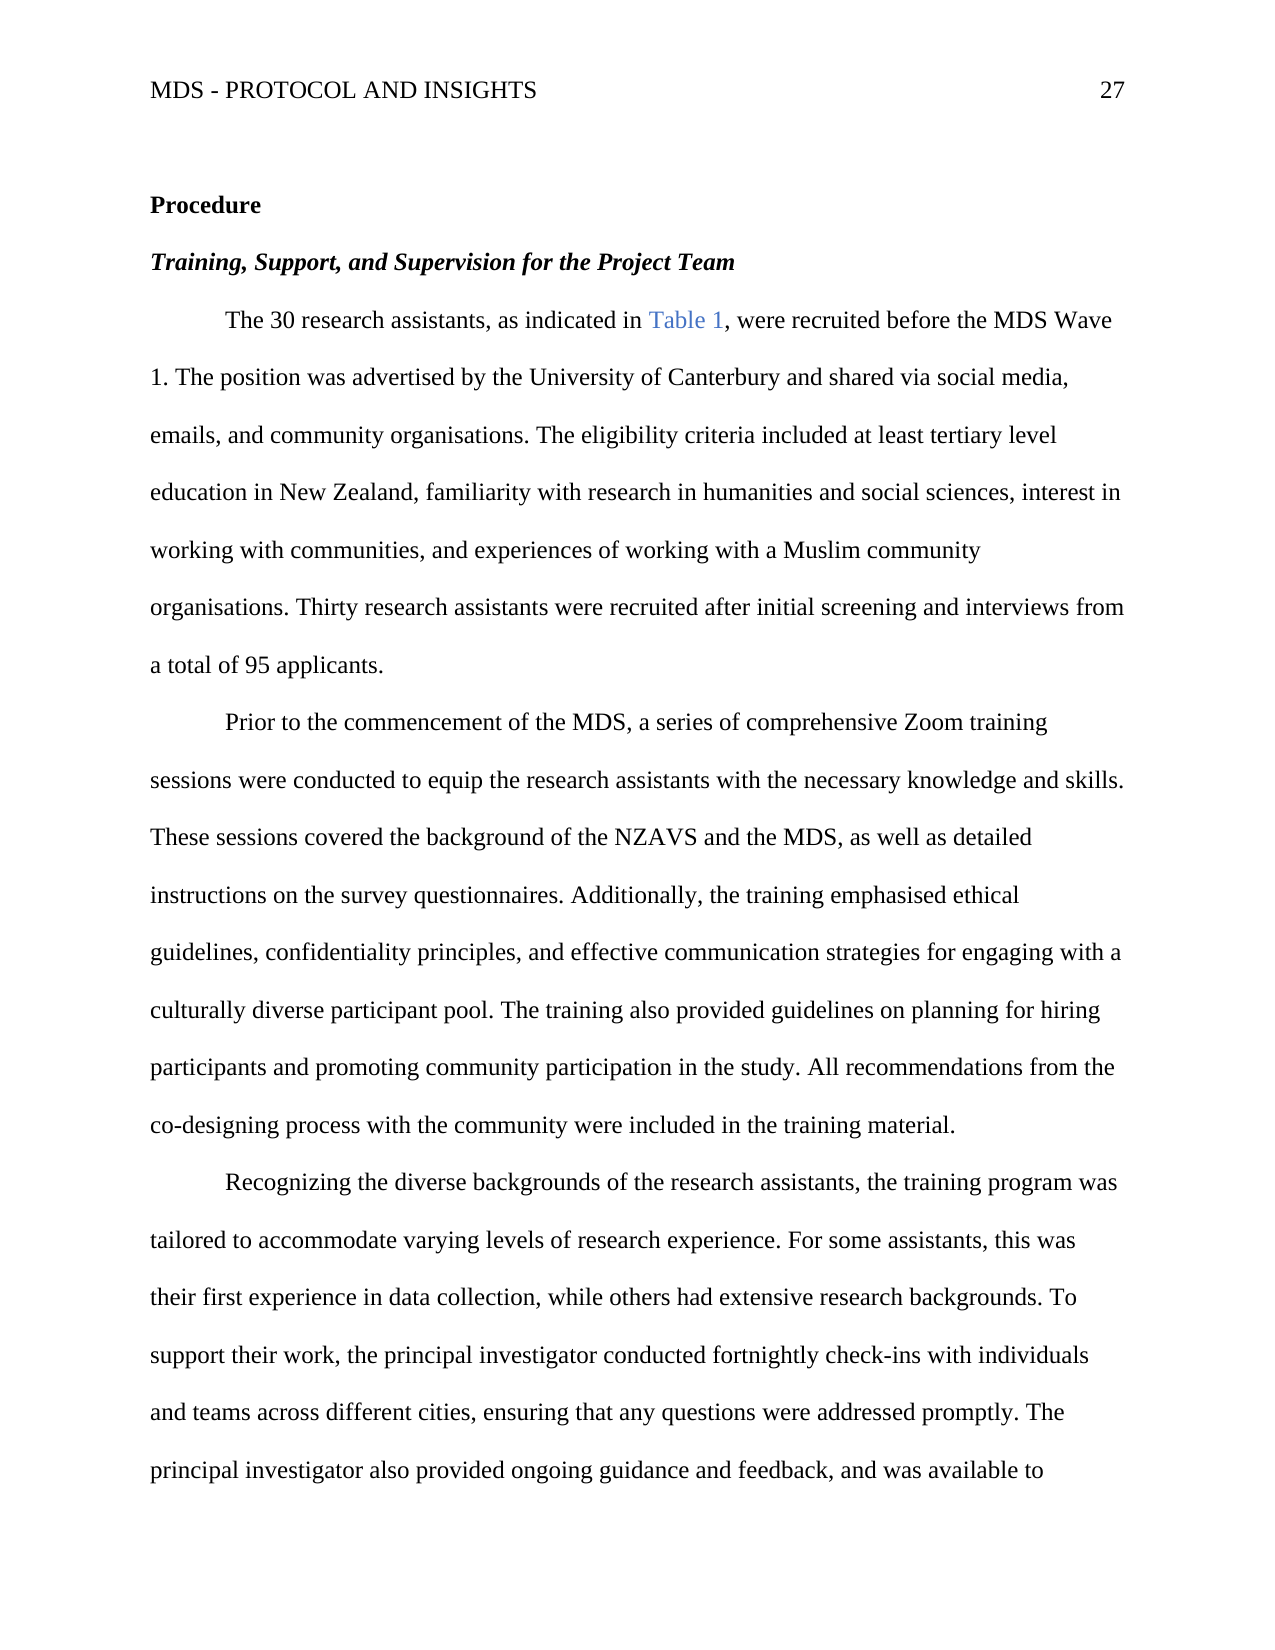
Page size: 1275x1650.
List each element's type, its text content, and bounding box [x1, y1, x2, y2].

text Prior to the commencement of the MDS, a series of comprehensive Zoom training sessions were conducted to equip the research assistants with the necessary knowledge and skills. These sessions covered the background of the NZAVS and the MDS, as well as detailed instructions on the survey questionnaires. Additionally, the training emphasised ethical guidelines, confidentiality principles, and effective communication strategies for engaging with a culturally diverse participant pool. The training also provided guidelines on planning for hiring participants and promoting community participation in the study. All recommendations from the co-designing process with the community were included in the training material. [150, 707, 1125, 1139]
text The 30 research assistants, as indicated in Table 1, were recruited before the MDS Wave 1. The position was advertised by the University of Canterbury and shared via social media, emails, and community organisations. The eligibility criteria included at least tertiary level education in New Zealand, familiarity with research in humanities and social sciences, interest in working with communities, and experiences of working with a Muslim community organisations. Thirty research assistants were recruited after initial screening and interviews from a total of 95 applicants. [150, 305, 1125, 679]
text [150, 1167, 1125, 1484]
subtitle Procedure [150, 190, 1125, 219]
subtitle Training, Support, and Supervision for the Project Team [150, 247, 1125, 276]
